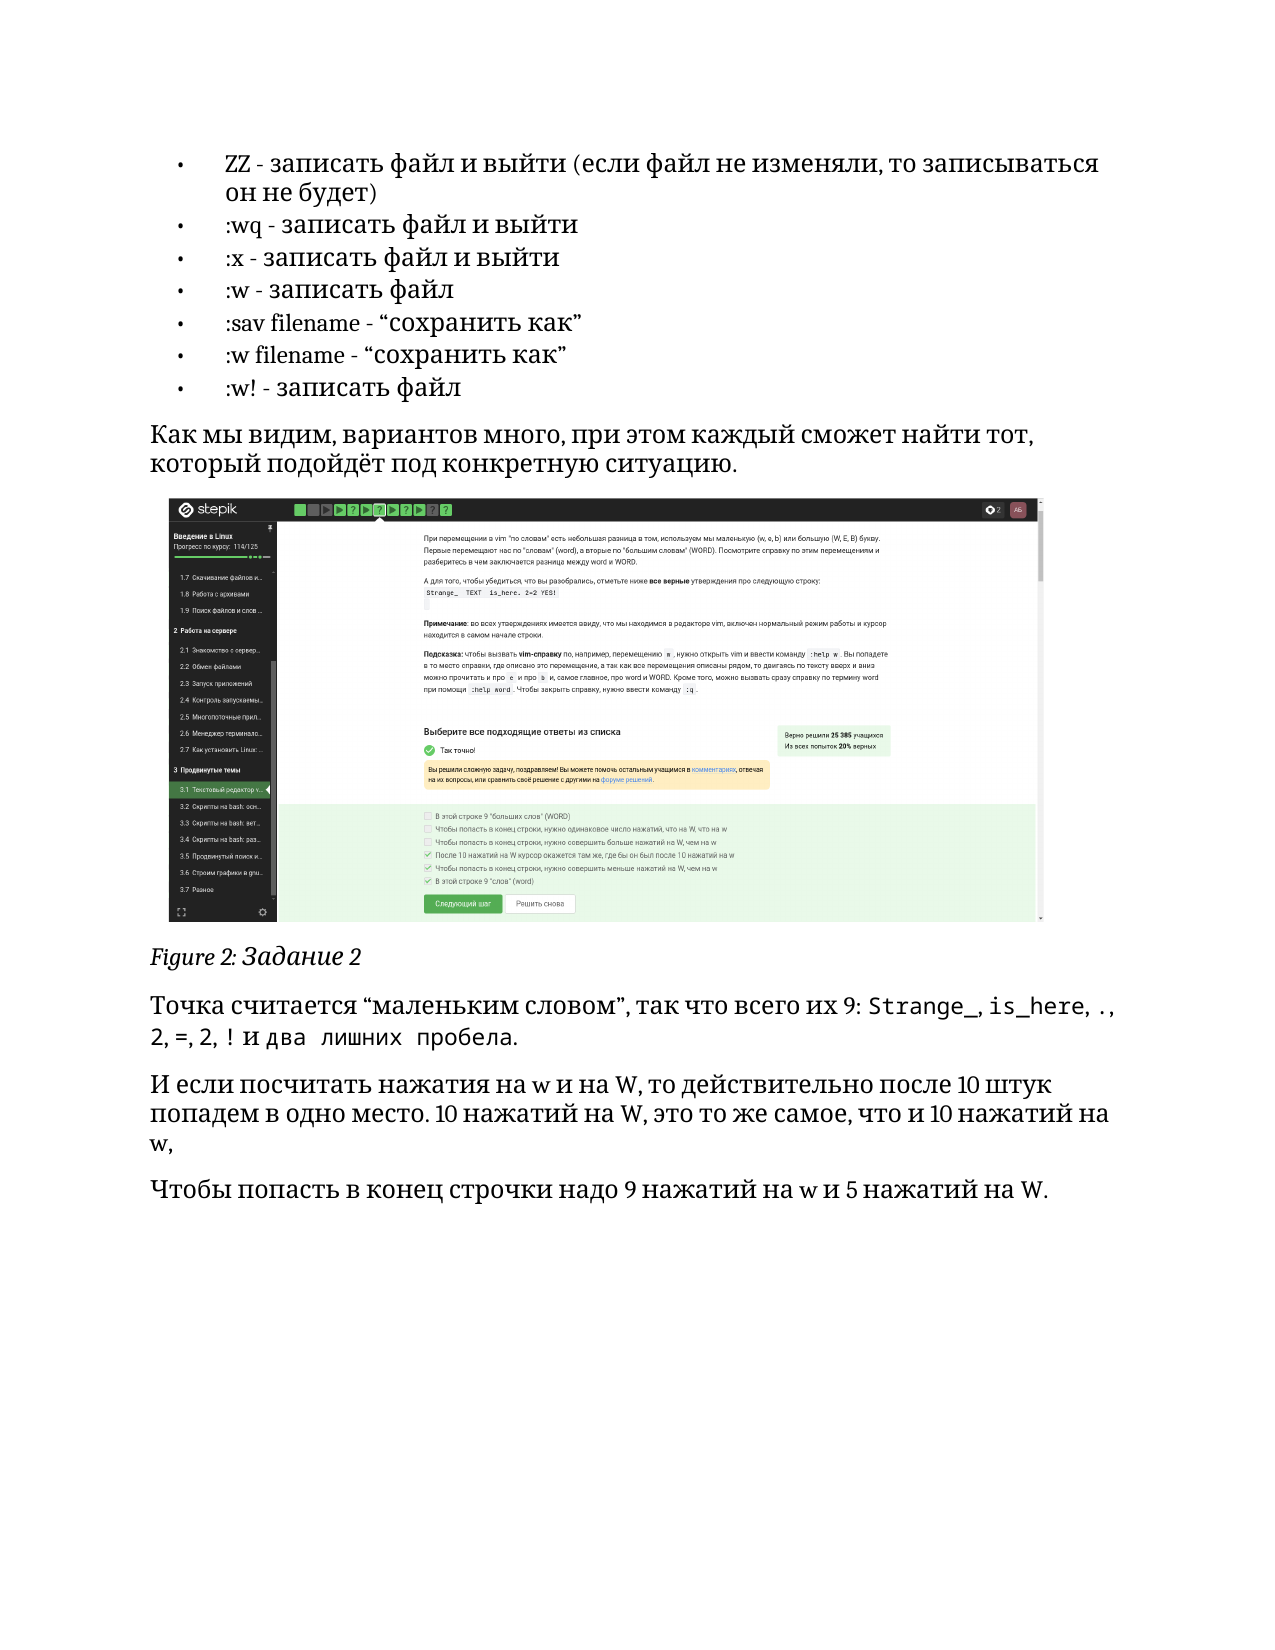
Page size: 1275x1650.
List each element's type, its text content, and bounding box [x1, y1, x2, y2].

list :x - записать файл и выйти [175, 244, 1125, 272]
text Чтобы попасть в конец строчки надо 9 нажатий на w и 5 нажатий на W. [150, 1176, 1125, 1205]
list :w! - записать файл [175, 374, 1125, 402]
list :w - записать файл [175, 276, 1125, 305]
list :sav filename - “сохранить как” [175, 309, 1125, 337]
text Figure 2: Задание 2 [150, 943, 1125, 971]
picture [168, 497, 1044, 922]
text Точка считается “маленьким словом”, так что всего их 9: Strange_, is_here, ., 2, =, 2, ! и два лишних пробела. [150, 990, 1125, 1053]
list :wq - записать файл и выйти [175, 211, 1125, 240]
list ZZ - записать файл и выйти (если файл не изменяли, то записываться он не будет) [175, 150, 1125, 207]
list :w filename - “сохранить как” [175, 341, 1125, 370]
text Как мы видим, вариантов много, при этом каждый сможет найти тот, который подойдёт под конкретную ситуацию. [150, 421, 1125, 479]
text И если посчитать нажатия на w и на W, то действительно после 10 штук попадем в одно место. 10 нажатий на W, это то же самое, что и 10 нажатий на w, [150, 1071, 1125, 1158]
